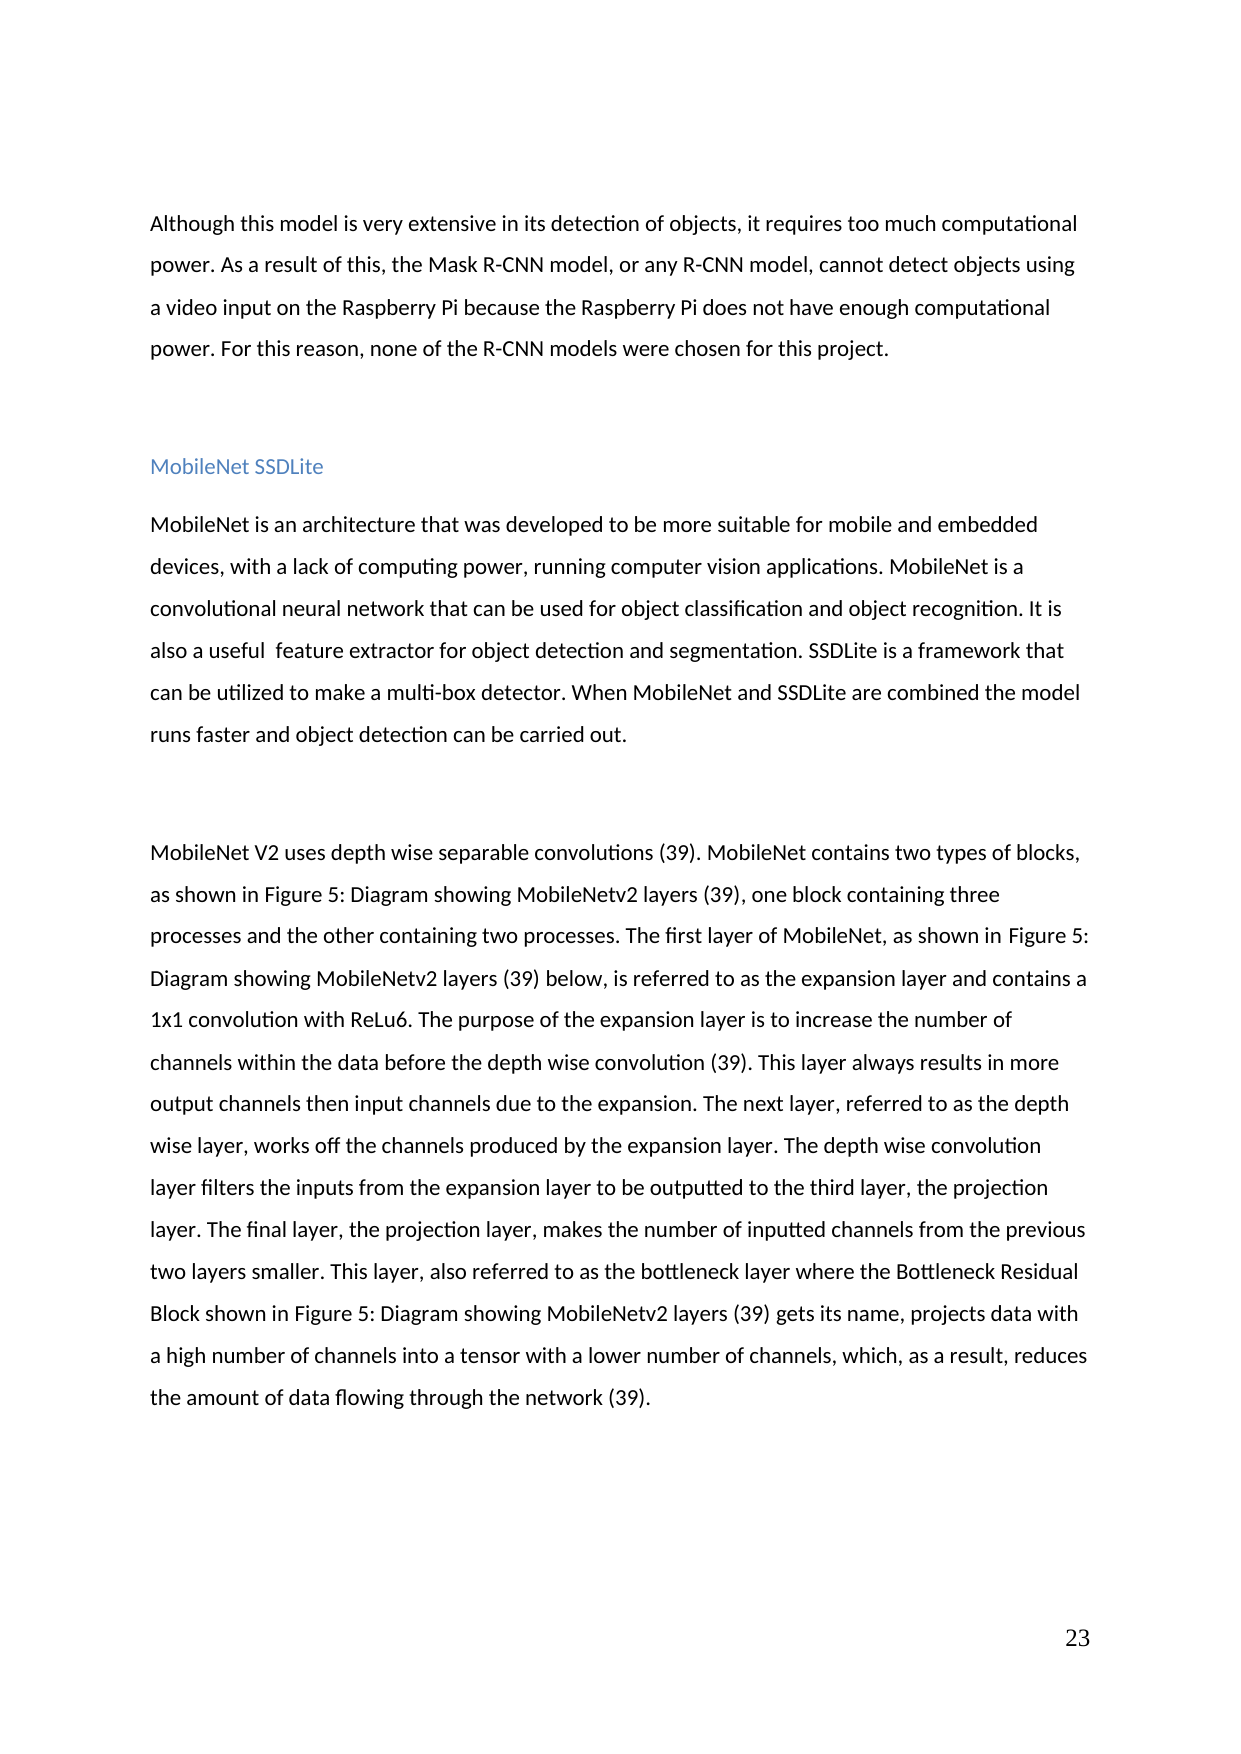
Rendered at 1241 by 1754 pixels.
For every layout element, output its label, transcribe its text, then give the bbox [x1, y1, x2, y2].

text MobileNet is an architecture that was developed to be more suitable for mobile and embedded devices, with a lack of computing power, running computer vision applications. MobileNet is a convolutional neural network that can be used for object classification and object recognition. It is also a useful feature extractor for object detection and segmentation. SSDLite is a framework that can be utilized to make a multi-box detector. When MobileNet and SSDLite are combined the model runs faster and object detection can be carried out. [150, 511, 1090, 748]
text MobileNet V2 uses depth wise separable convolutions (39). MobileNet contains two types of blocks, as shown in Figure 5, one block containing three processes and the other containing two processes. The first layer of MobileNet, as shown in Figure 5 below, is referred to as the expansion layer and contains a 1x1 convolution with ReLu6. The purpose of the expansion layer is to increase the number of channels within the data before the depth wise convolution (39). This layer always results in more output channels then input channels due to the expansion. The next layer, referred to as the depth wise layer, works off the channels produced by the expansion layer. The depth wise convolution layer filters the inputs from the expansion layer to be outputted to the third layer, the projection layer. The final layer, the projection layer, makes the number of inputted channels from the previous two layers smaller. This layer, also referred to as the bottleneck layer where the Bottleneck Residual Block shown in Figure 5 gets its name, projects data with a high number of channels into a tensor with a lower number of channels, which, as a result, reduces the amount of data flowing through the network (39). [150, 838, 1090, 1411]
text Although this model is very extensive in its detection of objects, it requires too much computational power. As a result of this, the Mask R-CNN model, or any R-CNN model, cannot detect objects using a video input on the Raspberry Pi because the Raspberry Pi does not have enough computational power. For this reason, none of the R-CNN models were chosen for this project. [150, 209, 1090, 363]
text MobileNet SSDLite [150, 452, 1090, 480]
